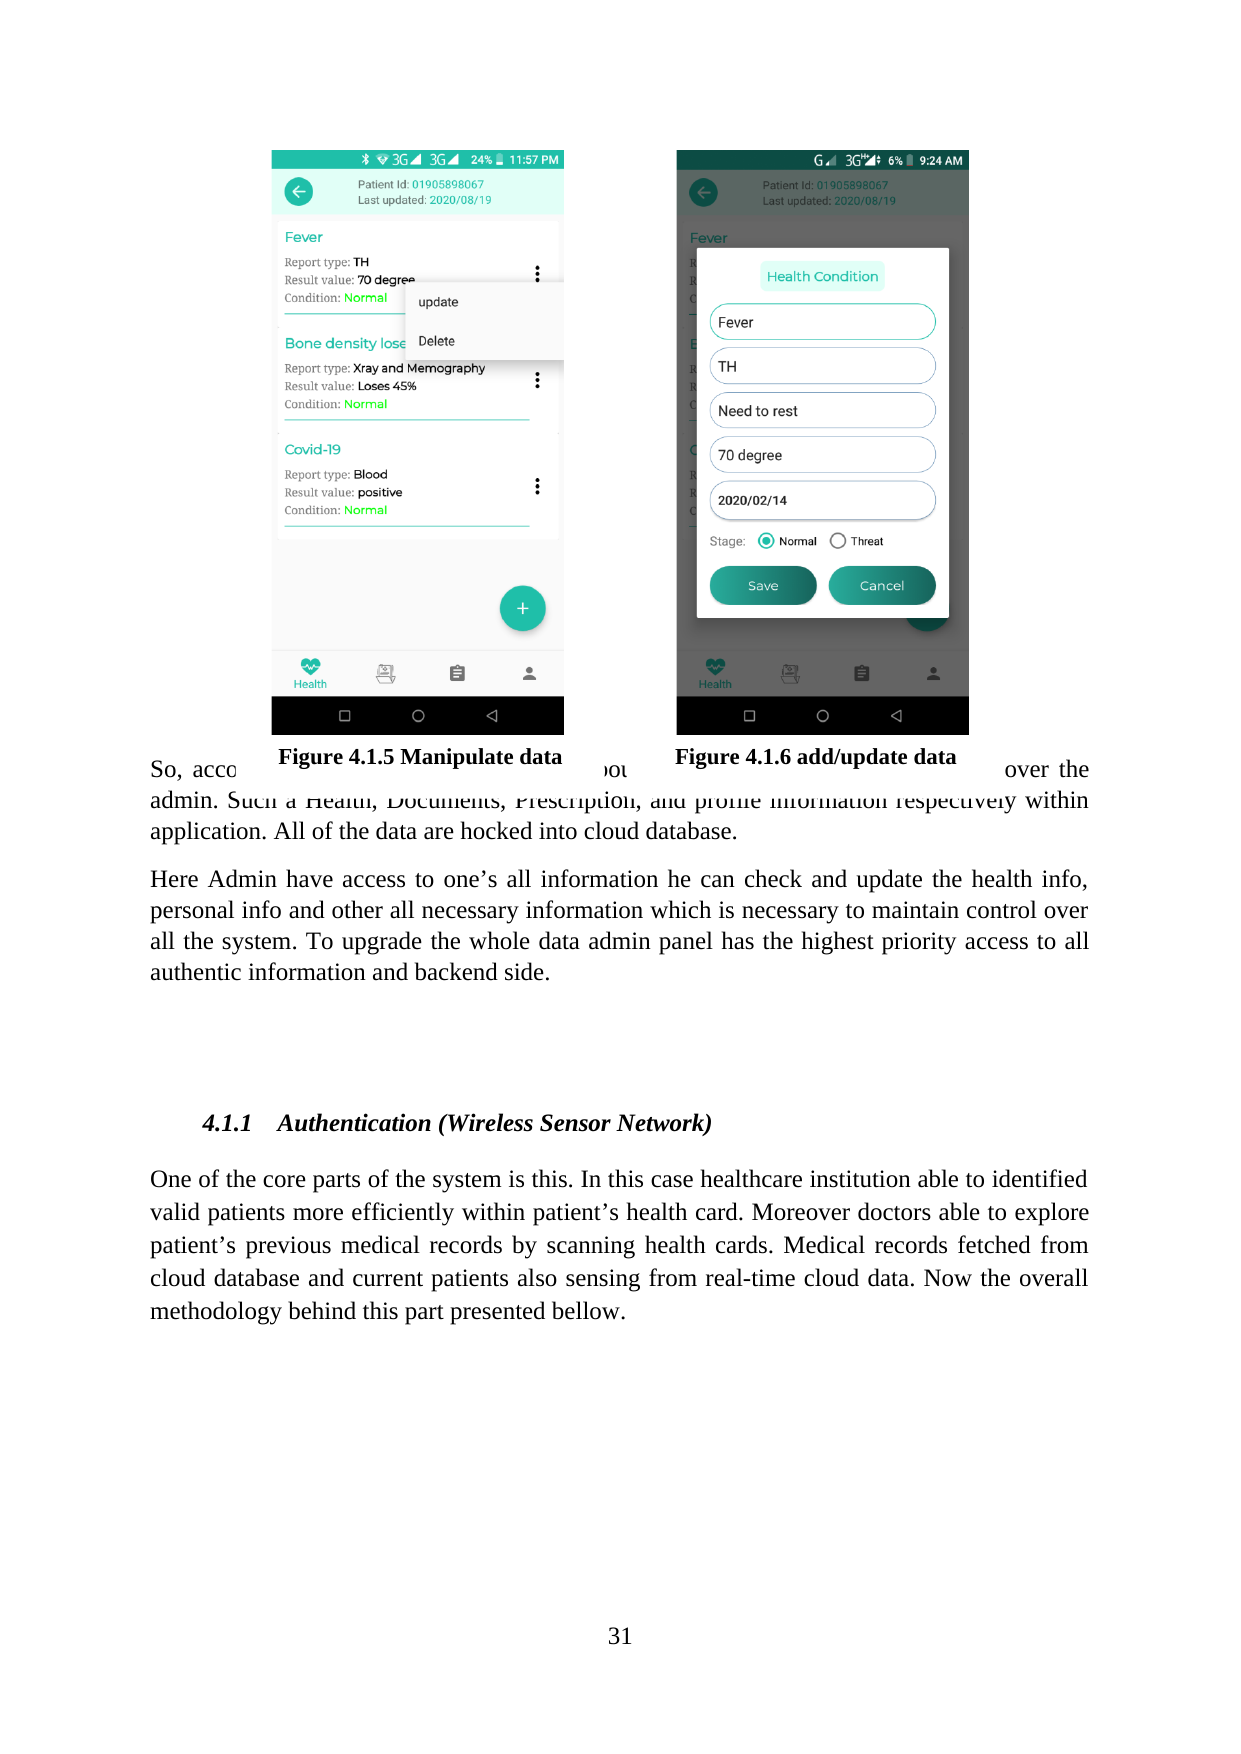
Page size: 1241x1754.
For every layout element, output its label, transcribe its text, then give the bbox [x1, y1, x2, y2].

picture [676, 150, 969, 735]
text So, according to these criteria patient all about data manipulate and maintenance over the admin. Such a Health, Documents, Prescription, and profile information respectively within application. All of the data are hocked into cloud database. [150, 754, 1090, 845]
text Here Admin have access to one’s all information he can check and update the health info, personal info and other all necessary information which is necessary to maintain control over all the system. To upgrade the whole data admin panel has the highest priority access to all authentic information and backend side. [150, 864, 1090, 986]
picture [271, 150, 564, 735]
text One of the core parts of the system is this. In this case healthcare institution able to identified valid patients more efficiently within patient’s health card. Moreover doctors able to explore patient’s previous medical records by scanning health cards. Medical records fetched from cloud database and current patients also sensing from real-time cloud data. Now the overall methodology behind this part presented bellow. [150, 1164, 1090, 1325]
subtitle Authentication (Wireless Sensor Network) [202, 1108, 1090, 1137]
